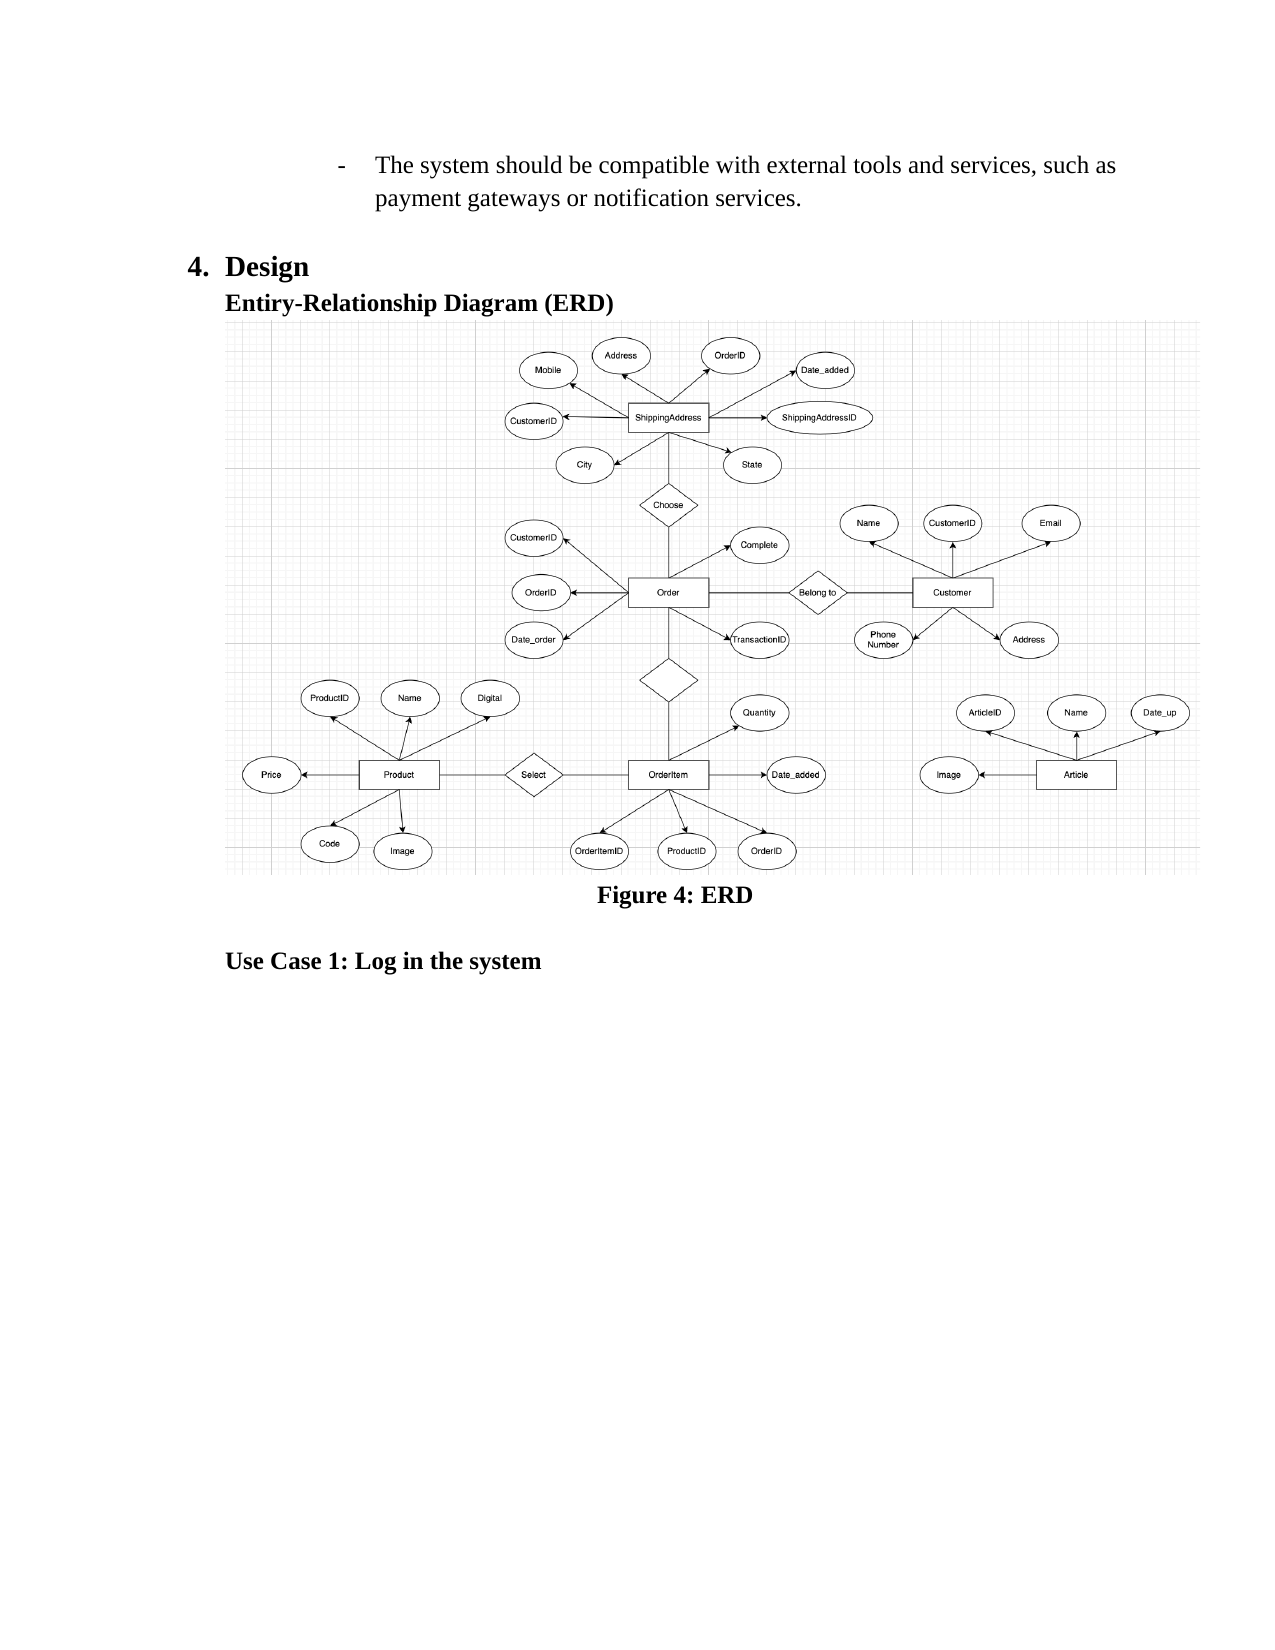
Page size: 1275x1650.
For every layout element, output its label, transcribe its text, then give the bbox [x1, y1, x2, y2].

list The system should be compatible with external tools and services, such as payment gateways or notification services. [337, 150, 1125, 212]
list Figure 4: ERD [225, 880, 1125, 908]
picture [225, 320, 1200, 875]
list Design [187, 249, 1125, 283]
list Use Case 1: Log in the system [225, 946, 1125, 974]
list Entiry-Relationship Diagram (ERD) [225, 288, 1125, 316]
